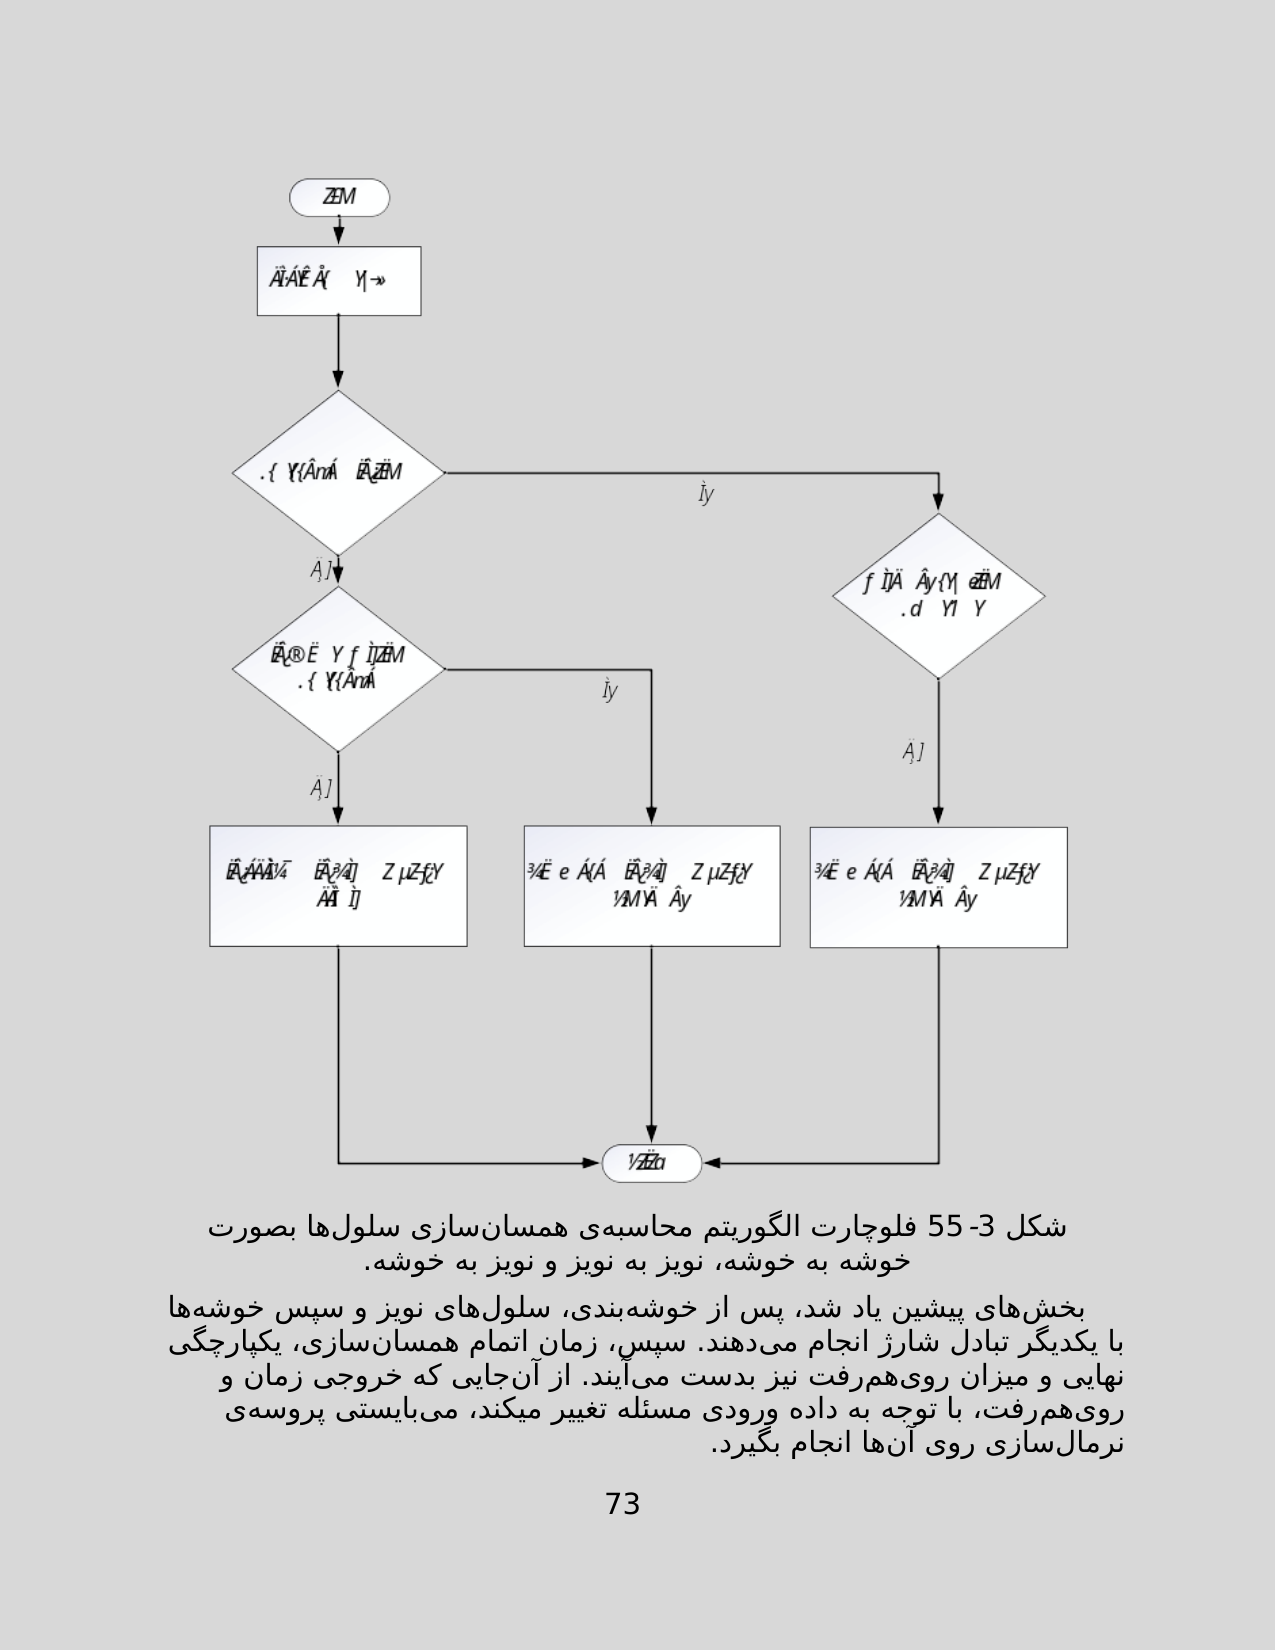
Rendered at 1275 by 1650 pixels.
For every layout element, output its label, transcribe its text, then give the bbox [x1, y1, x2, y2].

text بخش‌های پیشین یاد شد، پس از خوشه‌بندی، سلول‌های نویز و سپس خوشه‌ها با یکدیگر تبادل شارژ انجام می‌دهند. سپس، زمان اتمام همسان‌سازی، یکپارچگی نهایی و میزان روی‌هم‌رفت نیز بدست می‌آیند. از آن‌جایی که خروجی زمان و روی‌هم‌رفت، با توجه به داده ورودی مسئله تغییر میکند، می‌بایستی پروسه‌ی نرمال‌سازی روی آن‌ها انجام بگیرد. [150, 1290, 1125, 1460]
table_cell [150, 150, 1125, 1277]
